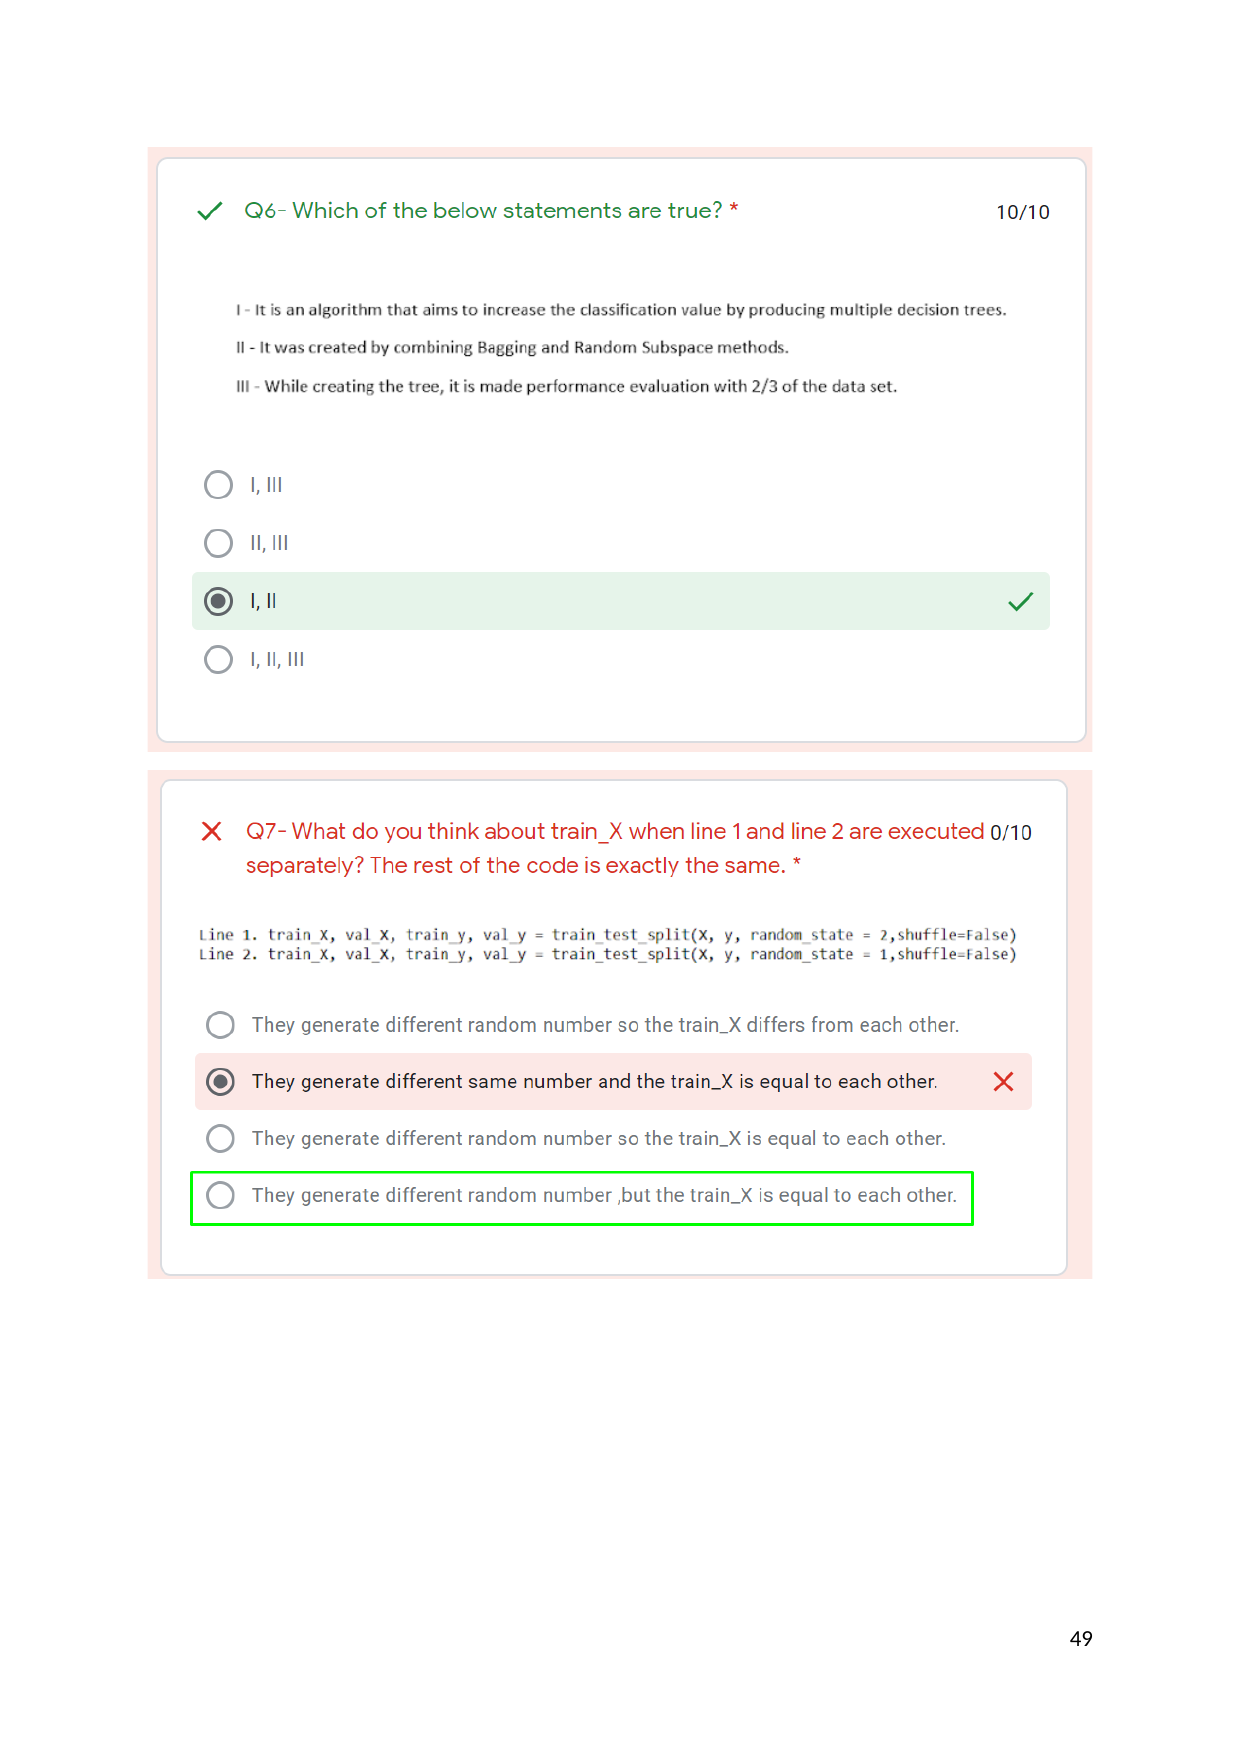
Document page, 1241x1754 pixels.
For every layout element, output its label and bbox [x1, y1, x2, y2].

picture [147, 147, 1093, 752]
picture [147, 770, 1093, 1279]
